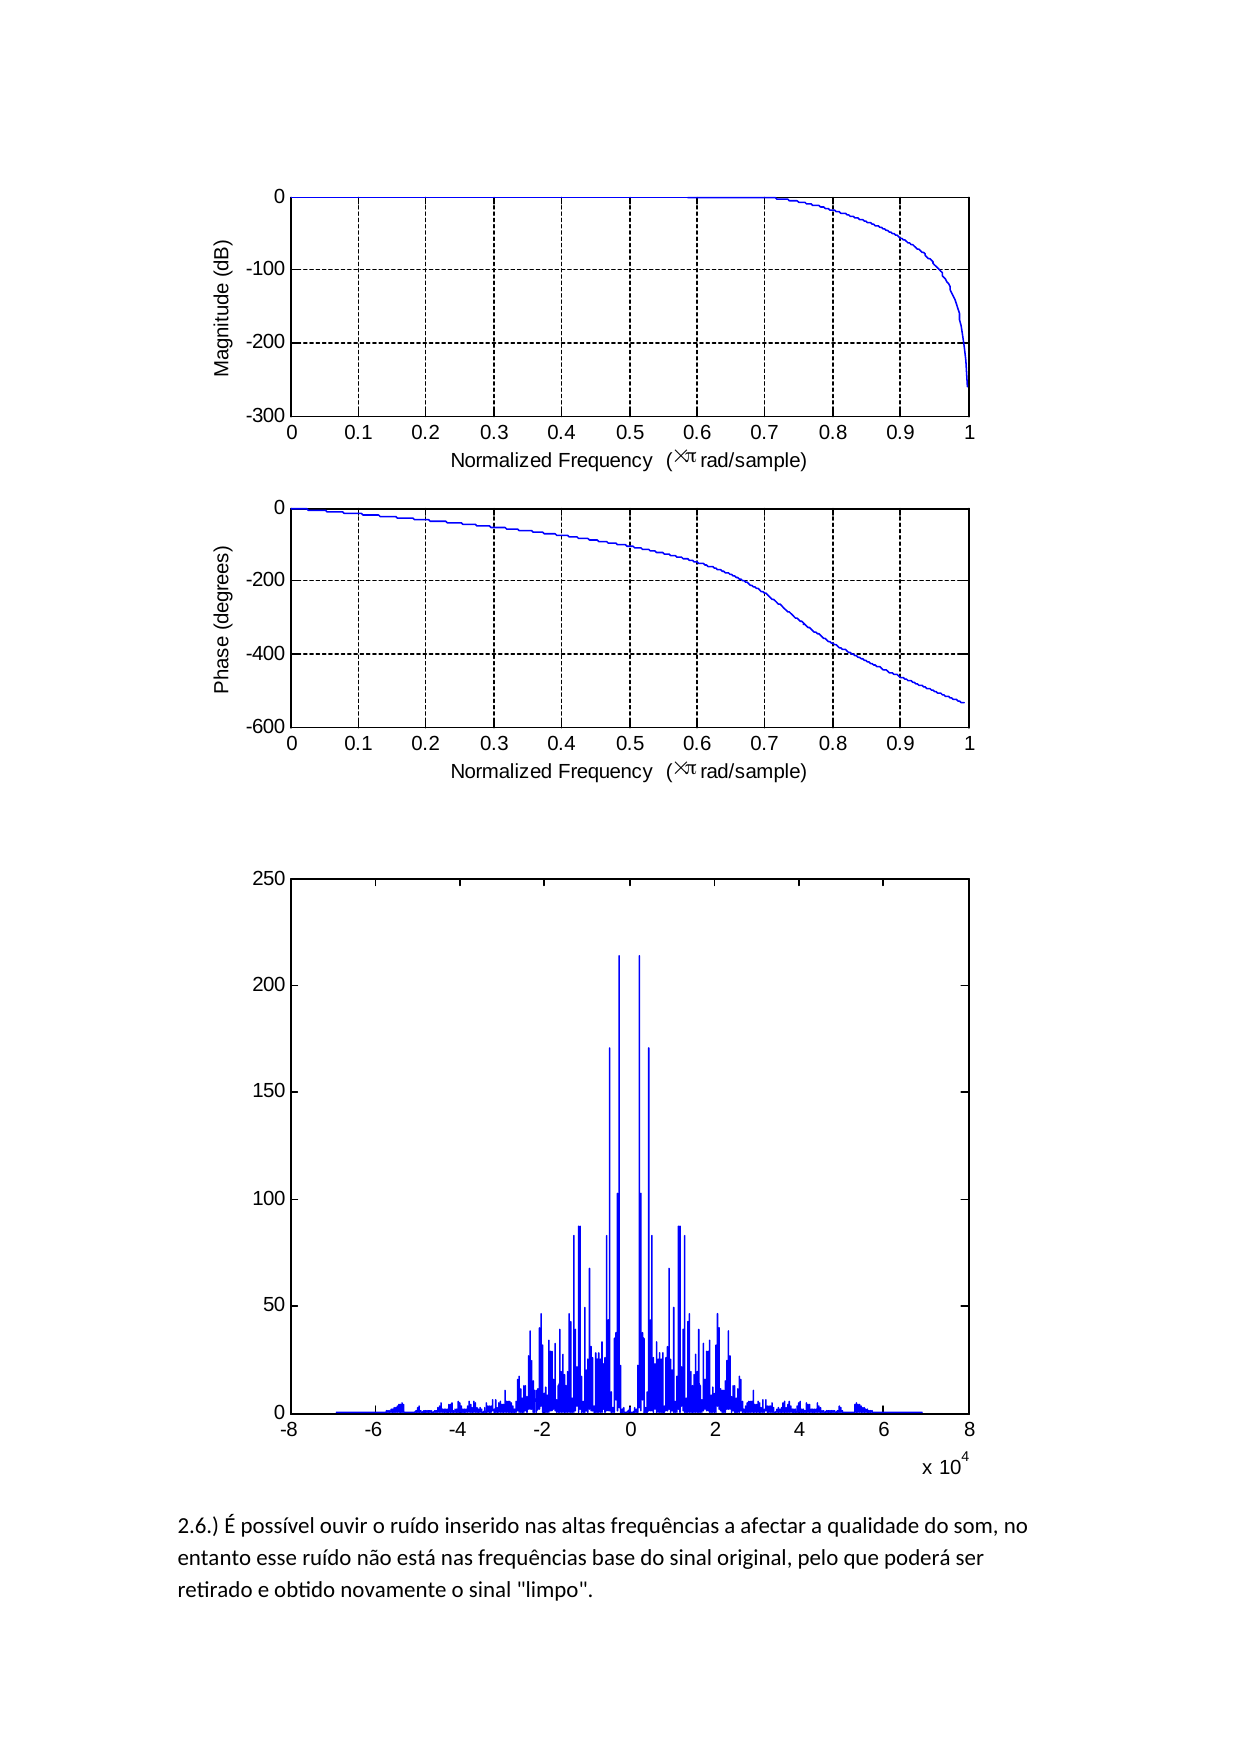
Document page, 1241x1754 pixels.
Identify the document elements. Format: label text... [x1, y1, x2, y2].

text 2.6.) É possível ouvir o ruído inserido nas altas frequências a afectar a qualidade do som, no entanto esse ruído não está nas frequências base do sinal original, pelo que poderá ser retirado e obtido novamente o sinal "limpo". [177, 1511, 1063, 1603]
